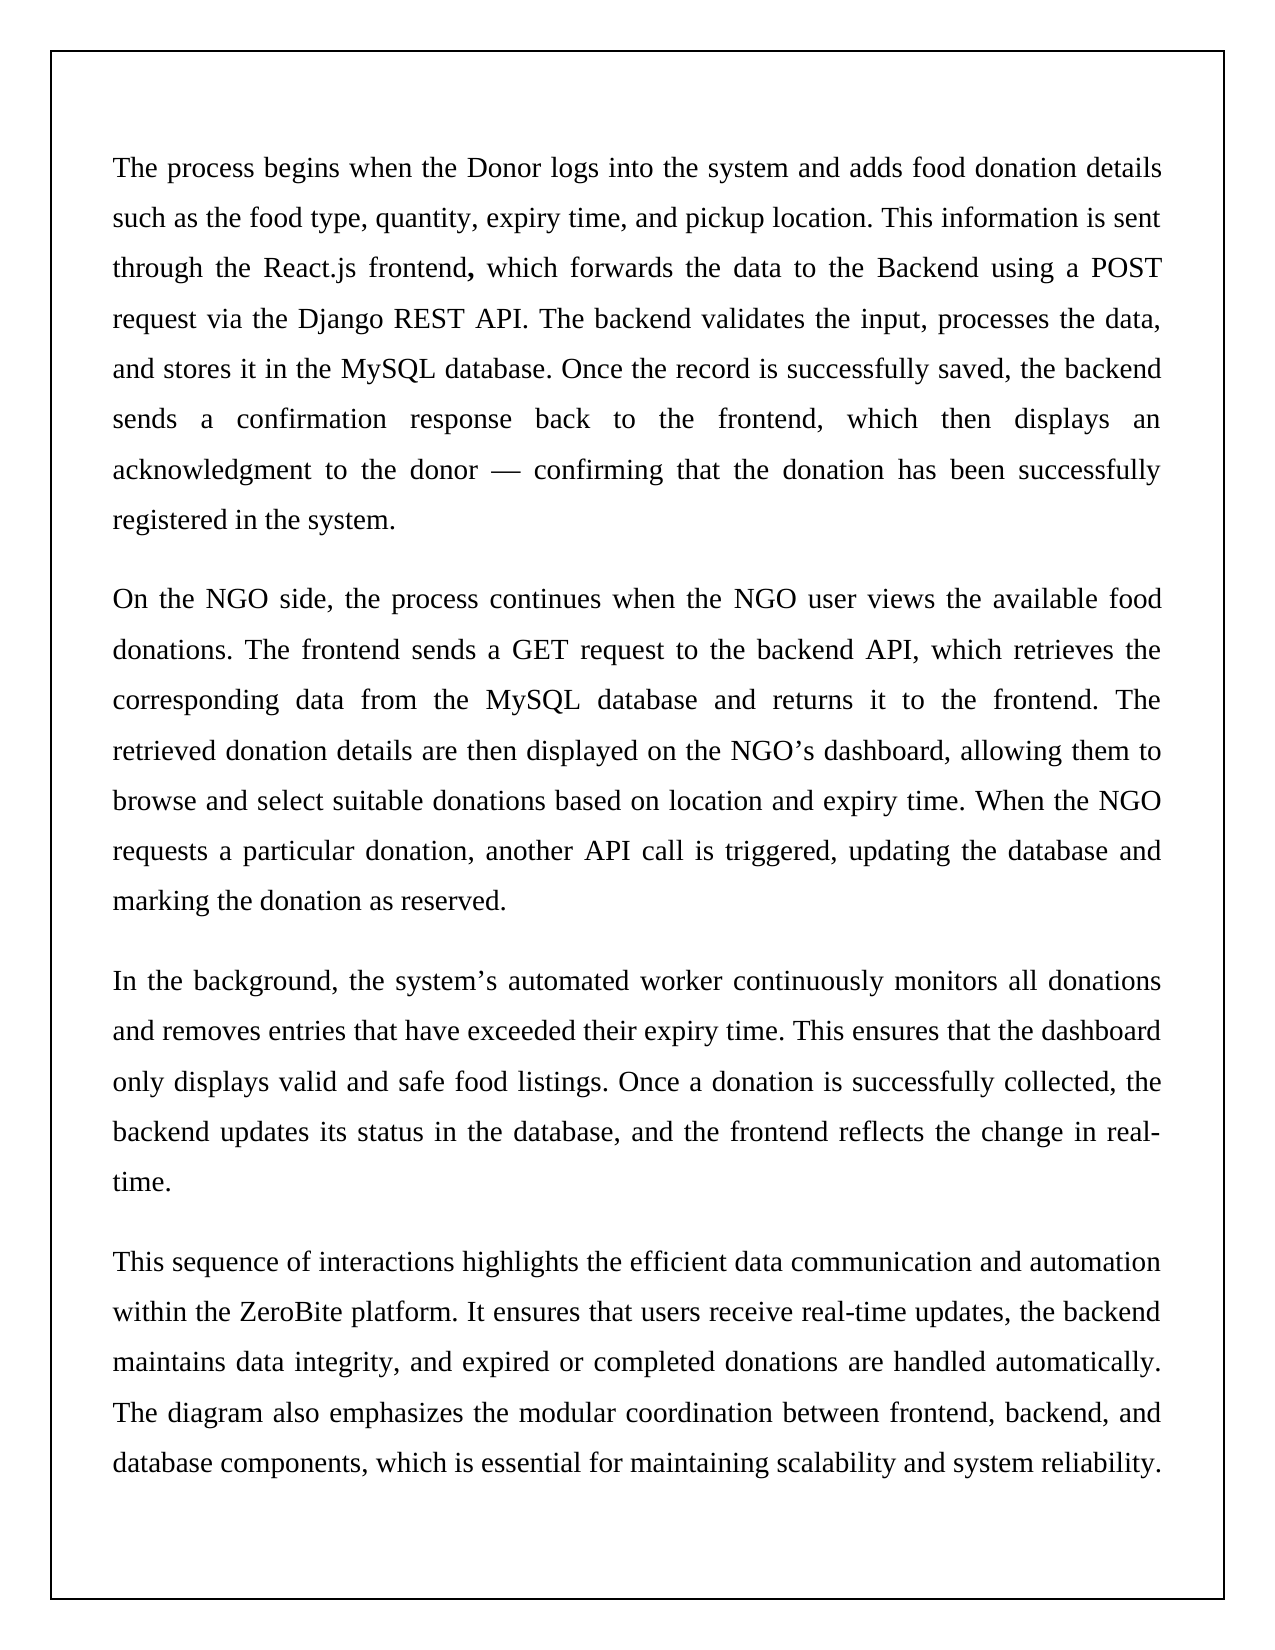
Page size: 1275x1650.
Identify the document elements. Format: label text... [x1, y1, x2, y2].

text On the NGO side, the process continues when the NGO user views the available food donations. The frontend sends a GET request to the backend API, which retrieves the corresponding data from the MySQL database and returns it to the frontend. The retrieved donation details are then displayed on the NGO’s dashboard, allowing them to browse and select suitable donations based on location and expiry time. When the NGO requests a particular donation, another API call is triggered, updating the database and marking the donation as reserved. [112, 582, 1162, 917]
text The process begins when the Donor logs into the system and adds food donation details such as the food type, quantity, expiry time, and pickup location. This information is sent through the React.js frontend, which forwards the data to the Backend using a POST request via the Django REST API. The backend validates the input, processes the data, and stores it in the MySQL database. Once the record is successfully saved, the backend sends a confirmation response back to the frontend, which then displays an acknowledgment to the donor — confirming that the donation has been successfully registered in the system. [112, 150, 1162, 536]
text In the background, the system’s automated worker continuously monitors all donations and removes entries that have exceeded their expiry time. This ensures that the dashboard only displays valid and safe food listings. Once a donation is successfully collected, the backend updates its status in the database, and the frontend reflects the change in real-time. [112, 963, 1162, 1198]
text This sequence of interactions highlights the efficient data communication and automation within the ZeroBite platform. It ensures that users receive real-time updates, the backend maintains data integrity, and expired or completed donations are handled automatically. The diagram also emphasizes the modular coordination between frontend, backend, and database components, which is essential for maintaining scalability and system reliability. [112, 1244, 1162, 1478]
